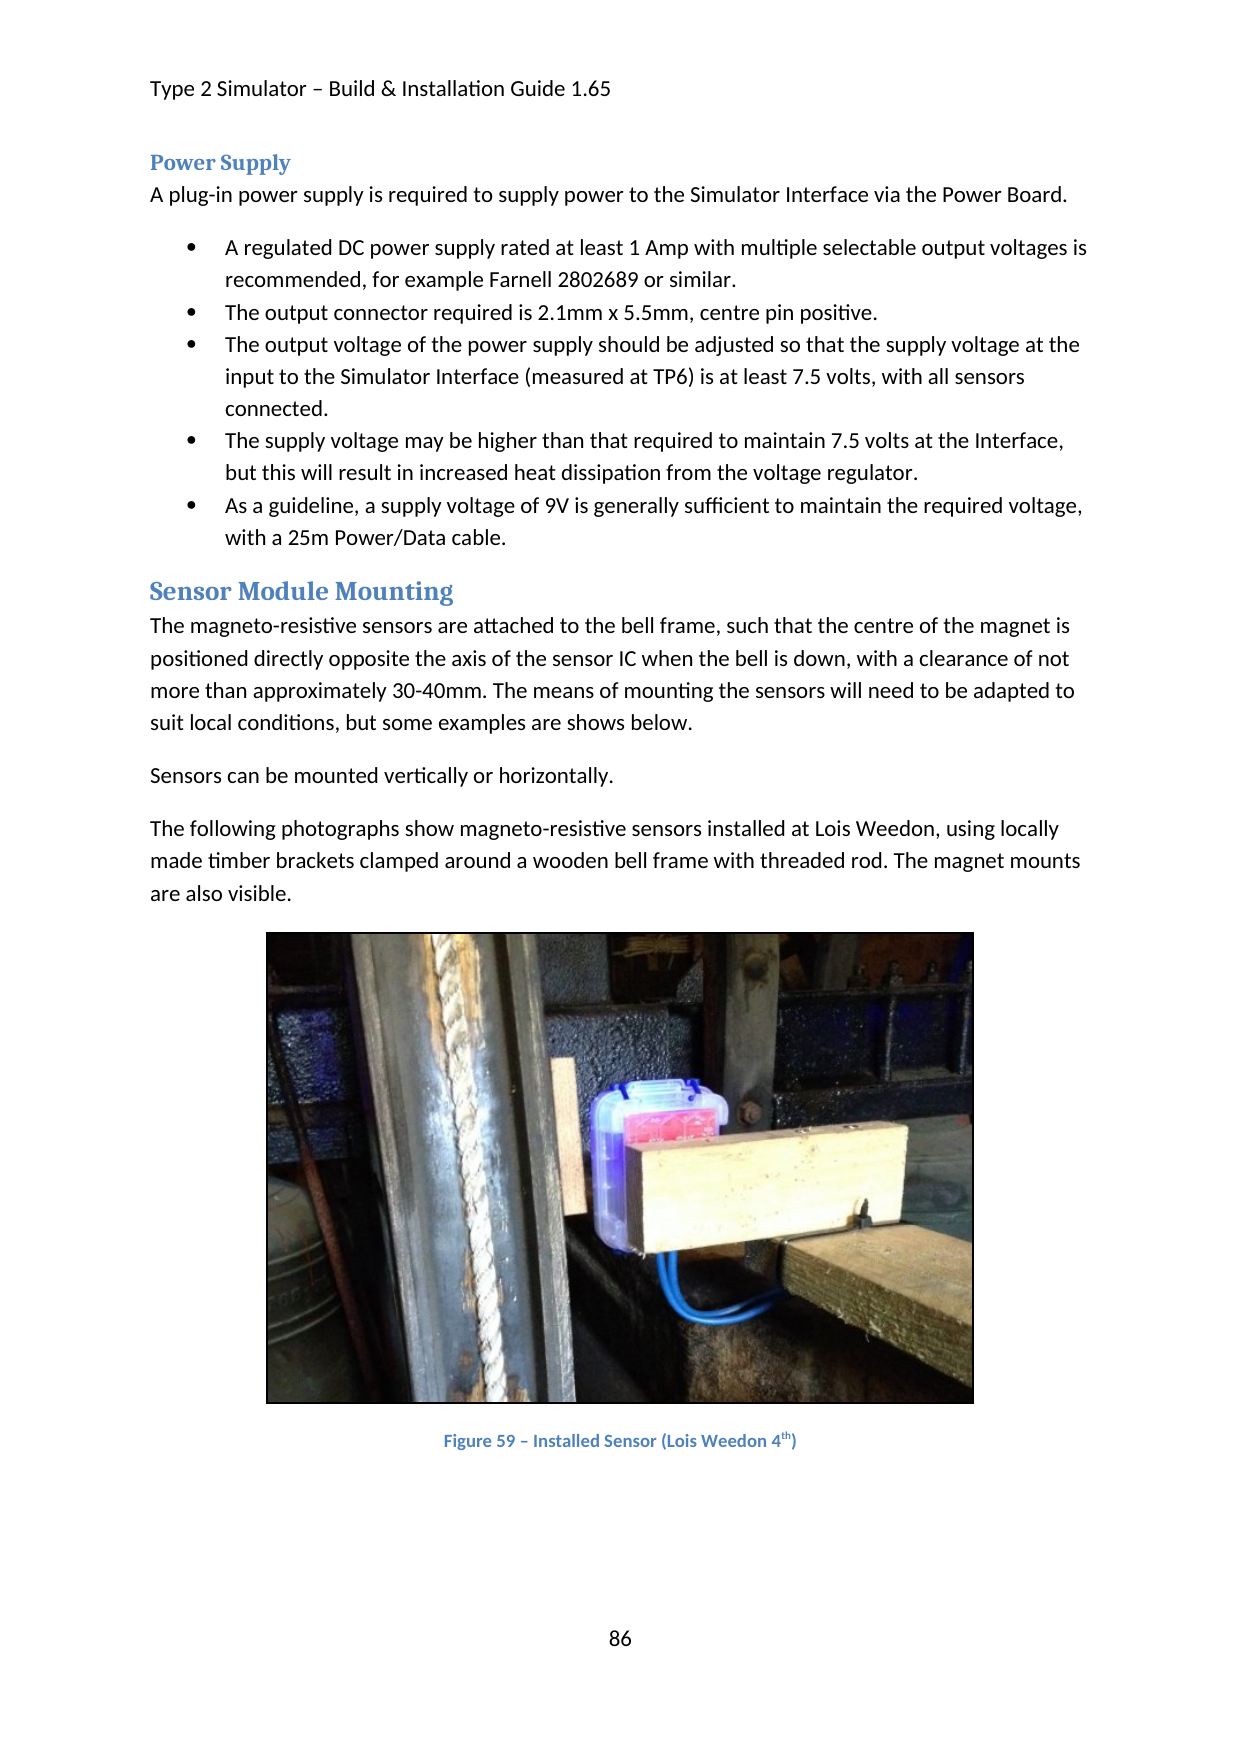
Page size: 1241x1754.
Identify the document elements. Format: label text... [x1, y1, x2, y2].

picture [268, 934, 972, 1402]
list The supply voltage may be higher than that required to maintain 7.5 volts at the Interface, but this will result in increased heat dissipation from the voltage regulator. [187, 426, 1090, 487]
text The magneto-resistive sensors are attached to the bell frame, such that the centre of the magnet is positioned directly opposite the axis of the sensor IC when the bell is down, with a clearance of not more than approximately 30-40mm. The means of mounting the sensors will need to be adapted to suit local conditions, but some examples are shows below. [150, 612, 1090, 736]
text Sensors can be mounted vertically or horizontally. [150, 761, 1090, 789]
list The output connector required is 2.1mm x 5.5mm, centre pin positive. [187, 298, 1090, 326]
list The output voltage of the power supply should be adjusted so that the supply voltage at the input to the Simulator Interface (measured at TP6) is at least 7.5 volts, with all sensors connected. [187, 330, 1090, 422]
text Figure – Installed Sensor (Lois Weedon 4th) [150, 1429, 1090, 1452]
text The following photographs show magneto-resistive sensors installed at Lois Weedon, using locally made timber brackets clamped around a wooden bell frame with threaded rod. The magnet mounts are also visible. [150, 814, 1090, 907]
list As a guideline, a supply voltage of 9V is generally sufficient to maintain the required voltage, with a 25m Power/Data cable. [187, 491, 1090, 551]
text A plug-in power supply is required to supply power to the Simulator Interface via the Power Board. [150, 180, 1090, 208]
subtitle Sensor Module Mounting [150, 576, 1090, 607]
list A regulated DC power supply rated at least 1 Amp with multiple selectable output voltages is recommended, for example Farnell 2802689 or similar. [187, 233, 1090, 293]
subtitle Power Supply [150, 150, 1090, 176]
